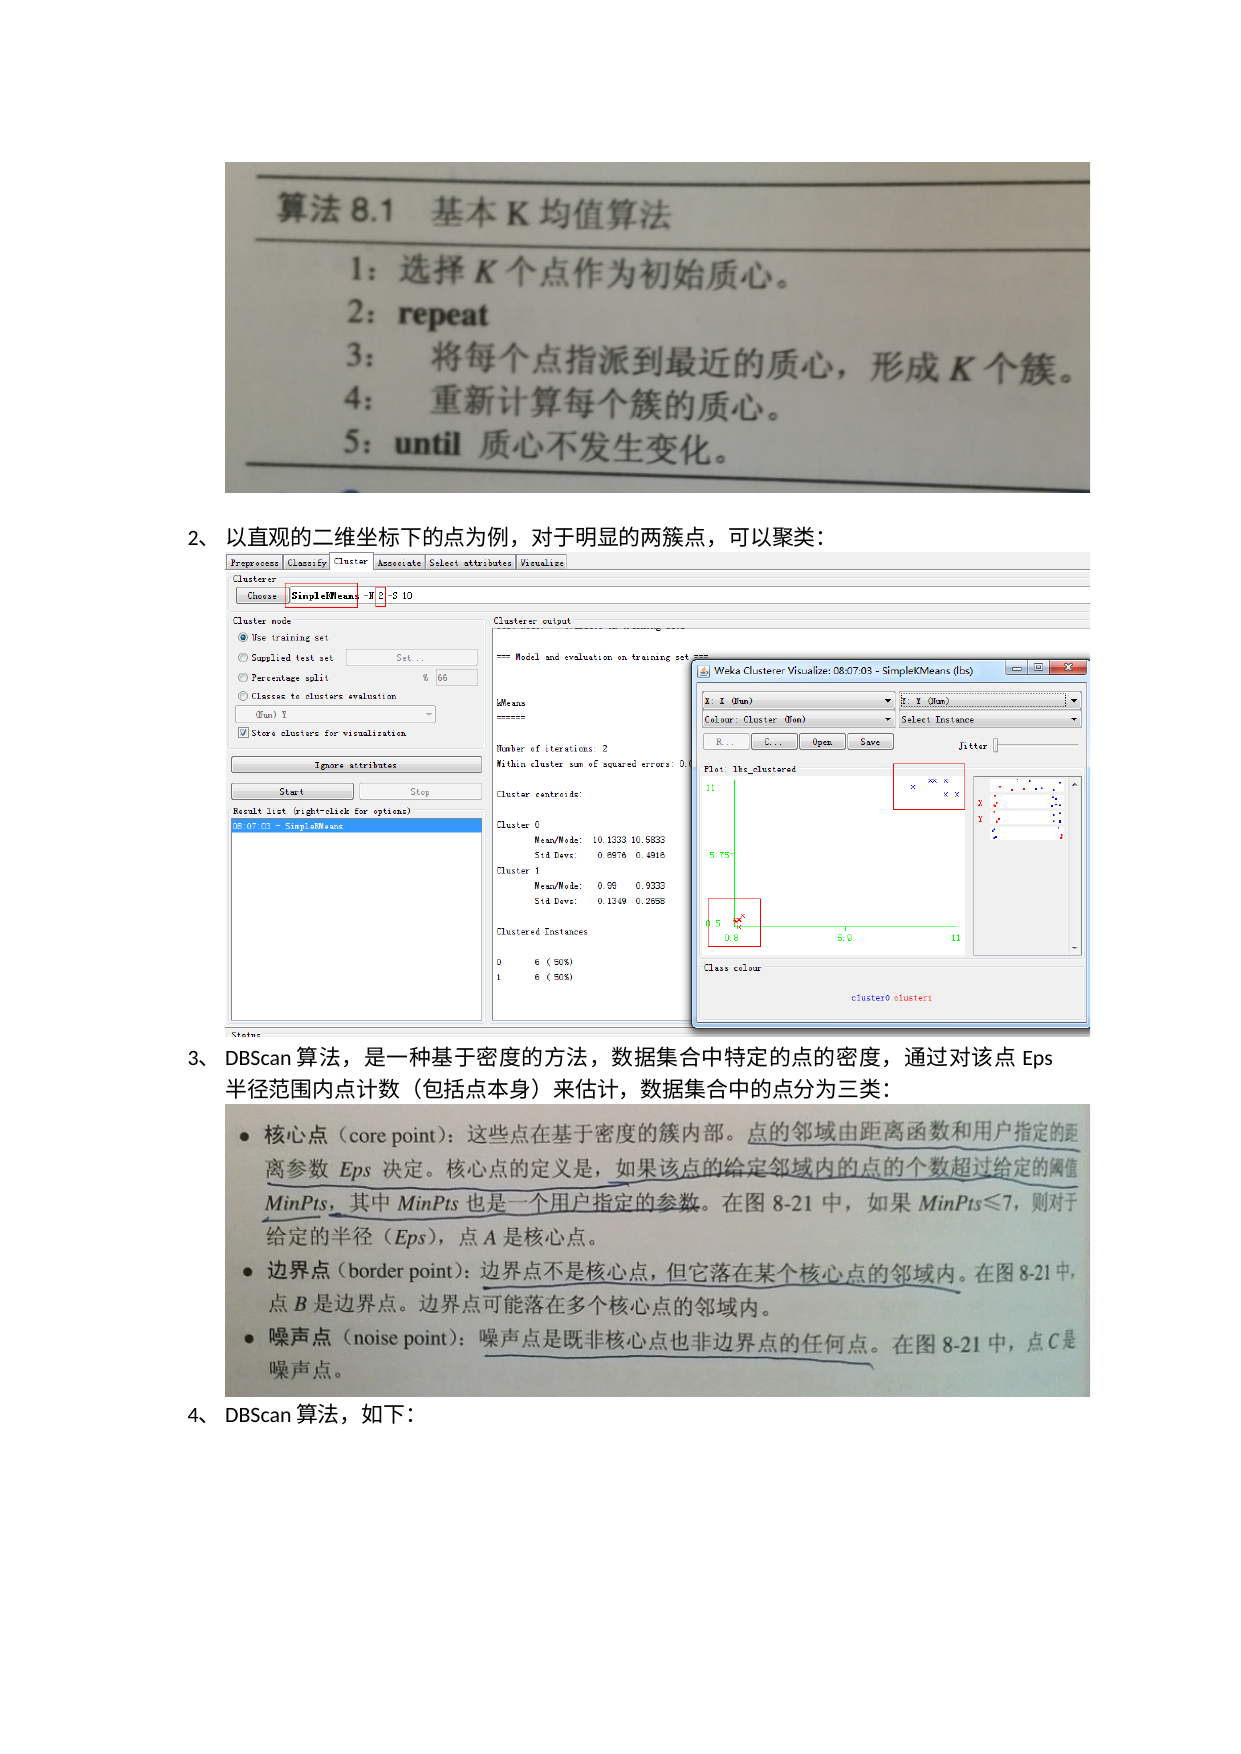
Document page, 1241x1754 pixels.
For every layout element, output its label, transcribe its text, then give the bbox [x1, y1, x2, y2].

picture [225, 552, 1091, 1037]
list DBScan算法，如下： [187, 1397, 1053, 1429]
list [187, 162, 1053, 519]
picture [225, 1104, 1091, 1397]
picture [225, 162, 1091, 493]
